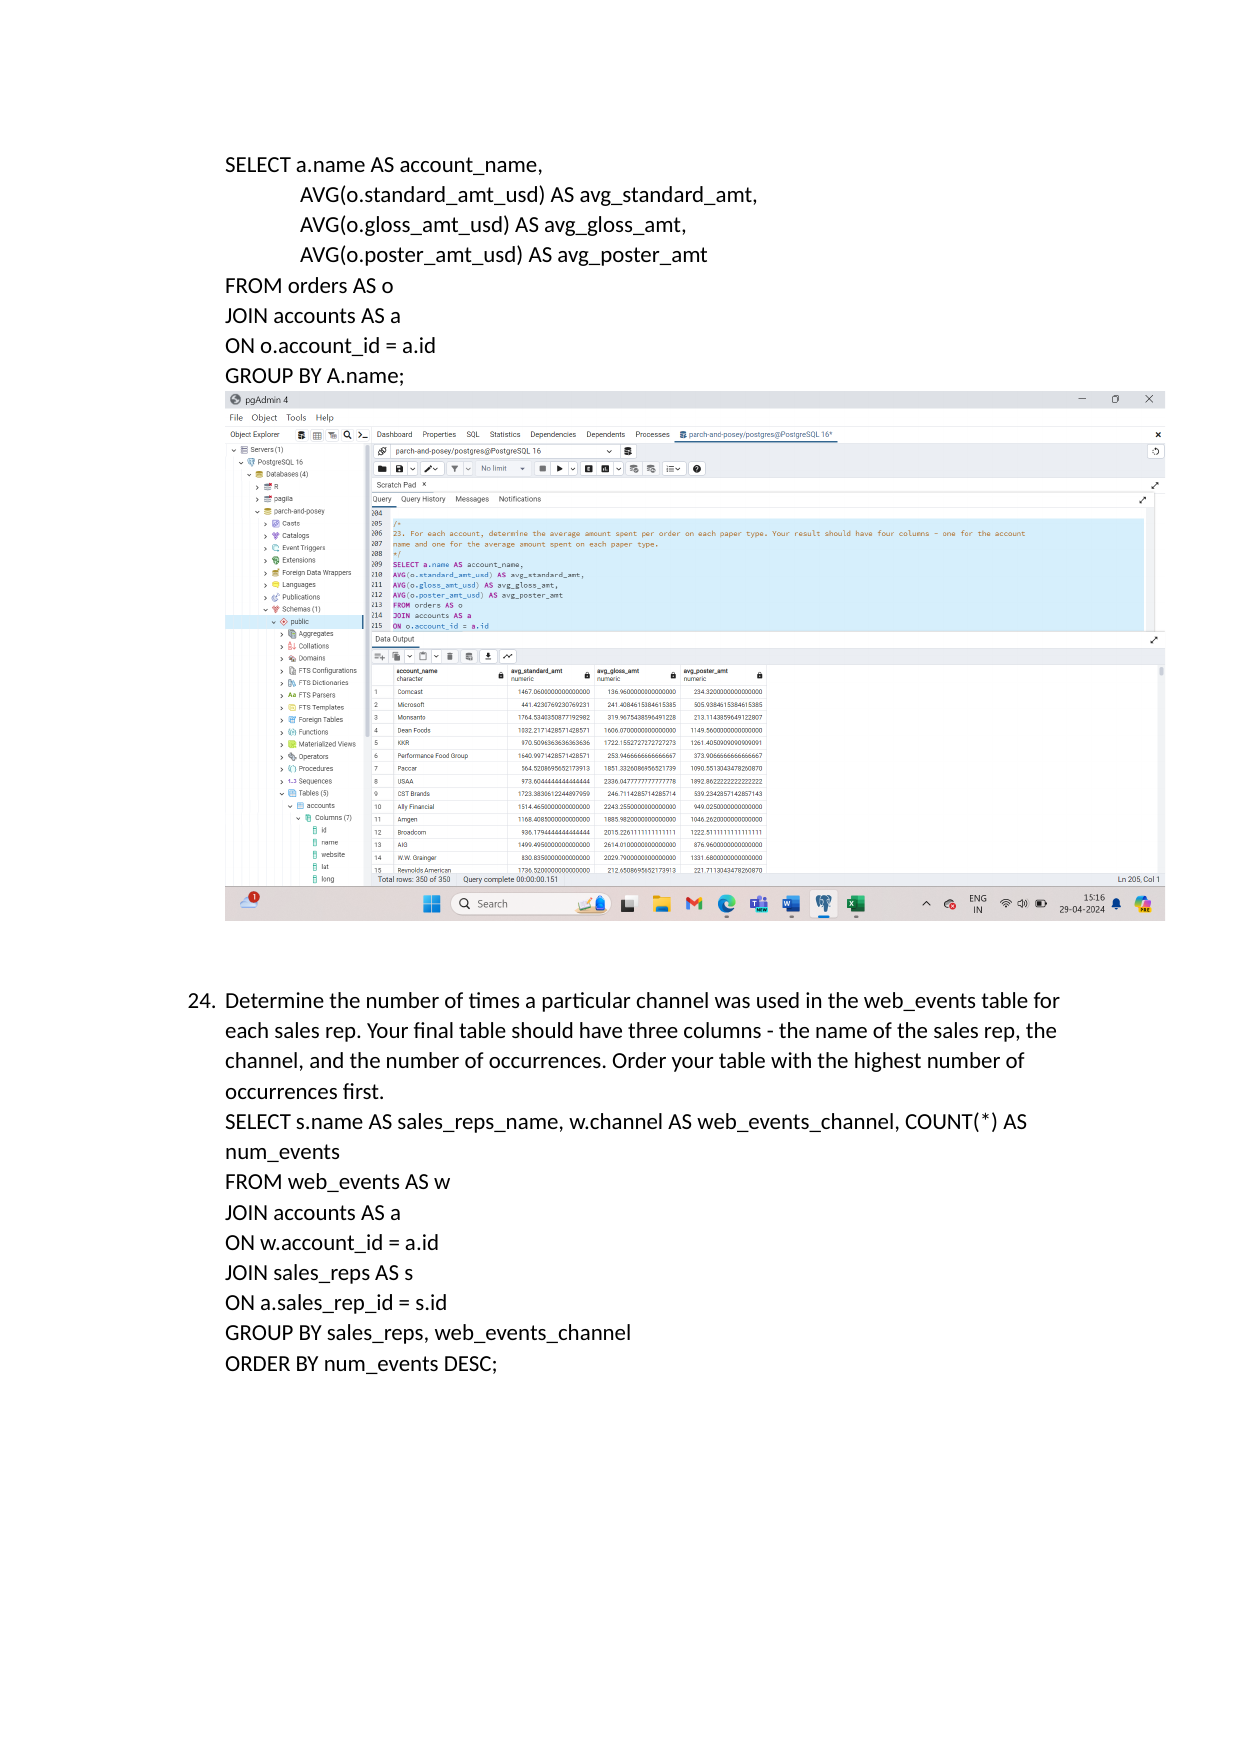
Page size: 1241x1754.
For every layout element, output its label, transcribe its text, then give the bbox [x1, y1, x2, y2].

list GROUP BY A.name; [225, 361, 1090, 389]
list SELECT a.name AS account_name, [225, 150, 1090, 178]
list FROM web_events AS w [225, 1167, 1090, 1196]
list ON w.account_id = a.id [225, 1228, 1090, 1256]
list AVG(o.poster_amt_usd) AS avg_poster_amt [225, 241, 1090, 269]
list SELECT s.name AS sales_reps_name, w.channel AS web_events_channel, COUNT(*) AS num_events [225, 1107, 1090, 1165]
picture [225, 391, 1166, 921]
list AVG(o.gloss_amt_usd) AS avg_gloss_amt, [225, 210, 1090, 238]
list AVG(o.standard_amt_usd) AS avg_standard_amt, [225, 180, 1090, 208]
list JOIN accounts AS a [225, 1198, 1090, 1226]
list GROUP BY sales_reps, web_events_channel [225, 1318, 1090, 1347]
list ON o.account_id = a.id [225, 331, 1090, 359]
list ORDER BY num_events DESC; [225, 1349, 1090, 1377]
list ON a.sales_rep_id = s.id [225, 1288, 1090, 1316]
list JOIN accounts AS a [225, 301, 1090, 329]
list Determine the number of times a particular channel was used in the web_events table for each sales rep. Your final table should have three columns - the name of the sales rep, the channel, and the number of occurrences. Order your table with the highest number of occurrences first. [187, 986, 1090, 1105]
list FROM orders AS o [225, 271, 1090, 299]
list JOIN sales_reps AS s [225, 1258, 1090, 1286]
